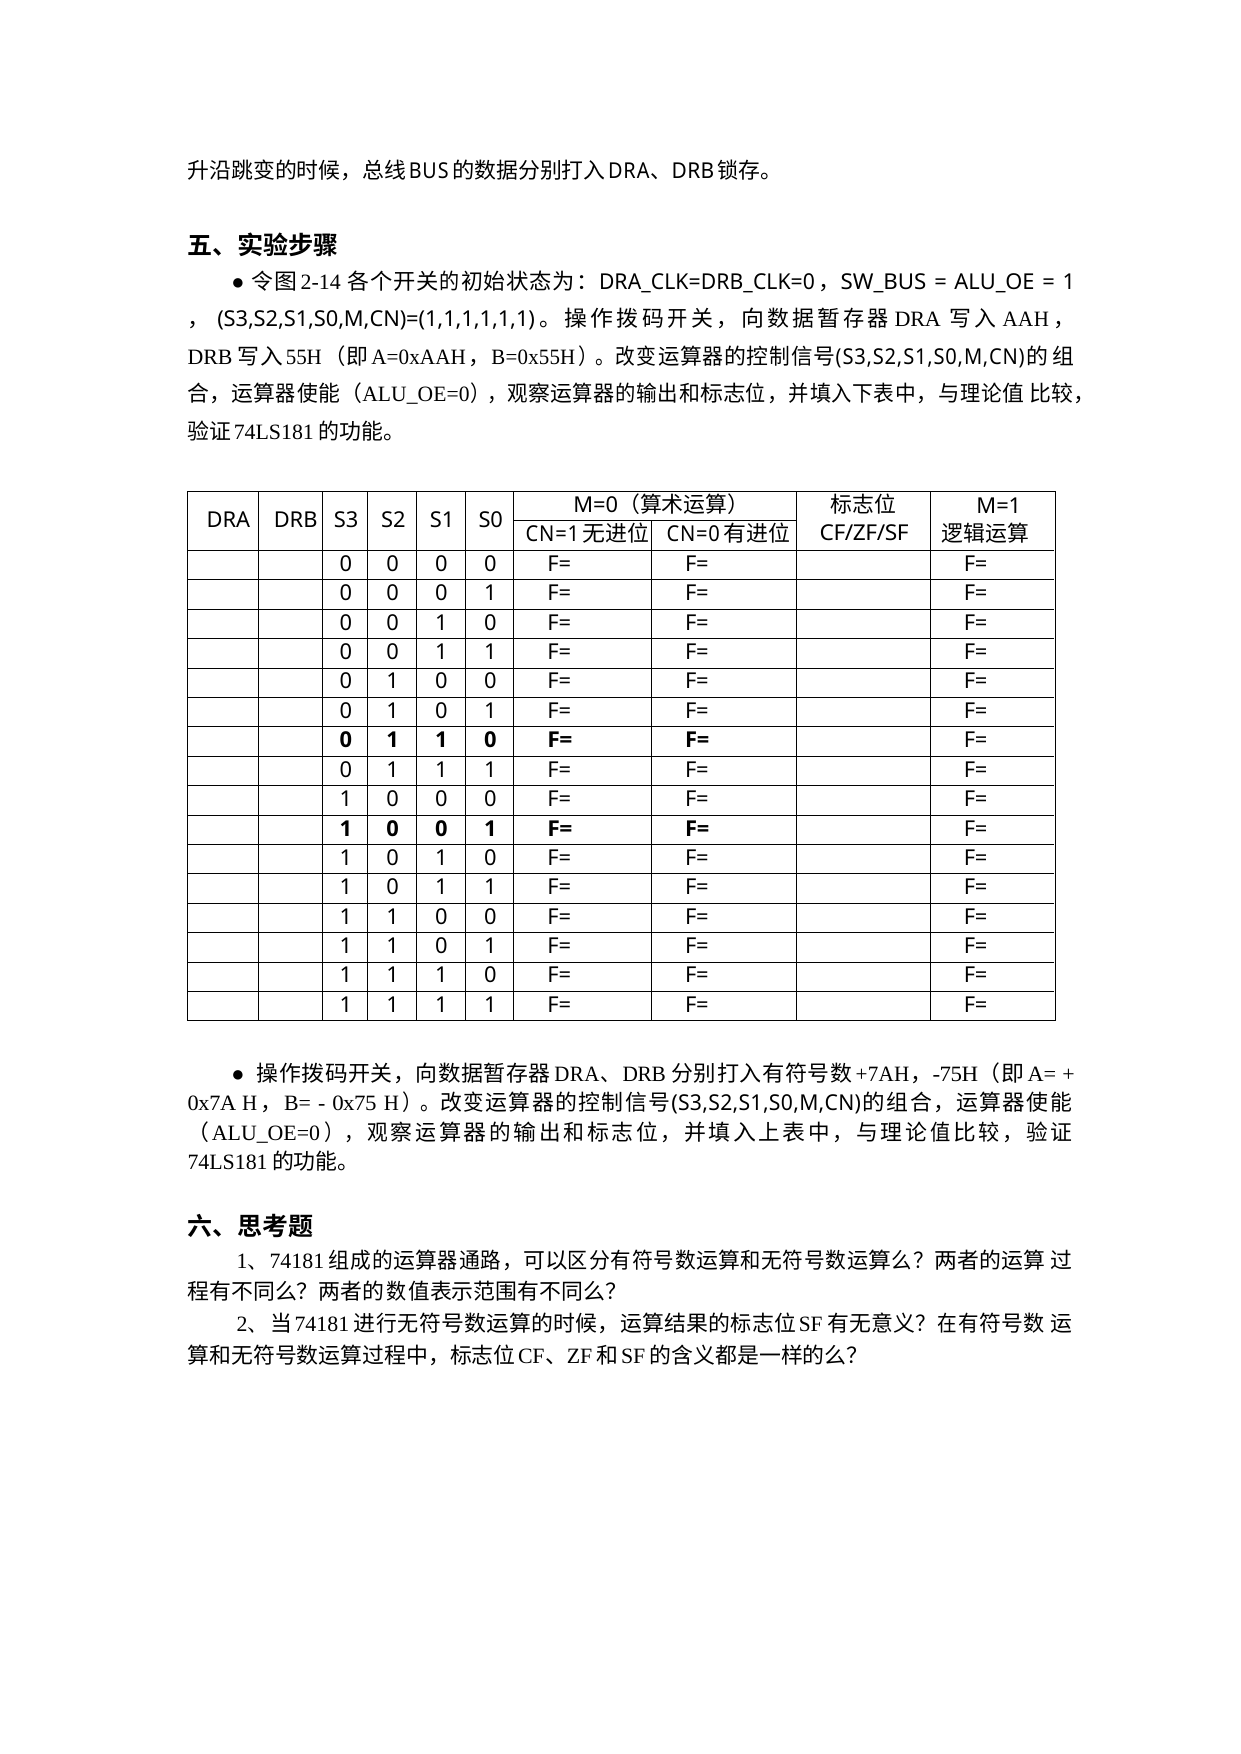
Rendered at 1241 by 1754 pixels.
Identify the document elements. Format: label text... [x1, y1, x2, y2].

table_header M=1 逻辑运算 [931, 492, 1055, 550]
table_cell 1 [466, 816, 513, 844]
table_cell F= [514, 727, 651, 756]
table_header S2 [368, 492, 416, 550]
table_cell 0 [323, 669, 367, 697]
table_cell 0 [368, 845, 416, 873]
table_cell [797, 786, 930, 814]
table_cell F= [514, 551, 651, 579]
table_cell [797, 963, 930, 991]
table_cell 1 [323, 874, 367, 903]
table_header S1 [417, 492, 465, 550]
table_cell 0 [417, 698, 465, 726]
table_cell [259, 669, 322, 697]
table_cell 0 [466, 904, 513, 932]
table_cell [259, 963, 322, 991]
table_cell 0 [417, 551, 465, 579]
table_cell F= [514, 933, 651, 961]
table_cell F= [652, 580, 796, 608]
table_cell 0 [466, 669, 513, 697]
table_cell 0 [323, 727, 367, 756]
table_cell F= [931, 550, 1055, 579]
table_cell 1 [466, 580, 513, 608]
table_cell 1 [368, 992, 416, 1020]
text 六、思考题 [187, 1215, 1075, 1240]
table_cell [188, 757, 258, 785]
table_cell 1 [417, 874, 465, 903]
table_header DRB [259, 492, 322, 550]
table_cell [797, 669, 930, 697]
table_header DRA [188, 492, 258, 550]
table_cell F= [652, 874, 796, 903]
table_cell 0 [417, 786, 465, 814]
table_cell F= [931, 579, 1055, 608]
table_cell 1 [323, 992, 367, 1020]
table_cell F= [931, 932, 1055, 961]
table_cell F= [514, 639, 651, 667]
table_cell [188, 551, 258, 579]
table_cell F= [931, 726, 1055, 756]
table_cell [259, 757, 322, 785]
table_cell F= [652, 992, 796, 1020]
table_cell F= [652, 786, 796, 814]
table_cell F= [514, 904, 651, 932]
table_cell [188, 727, 258, 756]
table_cell [188, 786, 258, 814]
table_cell [188, 992, 258, 1020]
table_cell 0 [323, 639, 367, 667]
table_cell 1 [417, 610, 465, 638]
table_cell [797, 874, 930, 903]
table_cell F= [931, 873, 1055, 903]
table_header M=0（算术运算） [514, 492, 796, 520]
table_cell [188, 639, 258, 667]
text ● 操作拨码开关，向数据暂存器 DRA、DRB 分别打入有符号数 +7AH，-75H（即 A= + 0x7A H ， B= - 0x75 H ）。改 变运 算 器 的 控 制 信 号 (S3,S2,S1,S0,M,CN) 的 组 合 ， 运 算 器 使 能 （ ALU_OE=0 ）， 观 察 运 算 器 的 输 出 和 标 志 位 ， 并 填 入 上 表 中 ， 与 理 论 值 比 较 ， 验 证 74LS181 的功能。 [187, 1058, 1075, 1176]
table_cell 0 [417, 669, 465, 697]
table_cell 1 [417, 845, 465, 873]
table_cell F= [931, 785, 1055, 814]
table_cell F= [931, 844, 1055, 873]
text ● 令 图 2-14 各 个 开 关 的初 始 状 态 为 ： DRA_CLK=DRB_CLK=0 ，SW_BUS = ALU_OE = 1 ， (S3,S2,S1,S0,M,CN)=(1,1,1,1,1,1) 。 操 作 拨 码 开 关 ， 向 数 据 暂 存 器 DRA 写 入 AAH ， DRB 写 入 55H （即 A=0xAAH ， B=0x55H ）。改变运 算 器的 控 制信 号 (S3,S2,S1,S0,M,CN)的 组 合，运 算 器使 能（ALU_OE=0 ），观 察 运 算器 的输 出和标志 位， 并填 入下 表中，与 理论 值 比较，验证 74LS181 的功能。 [187, 259, 1075, 447]
table_cell 0 [368, 580, 416, 608]
table_cell [188, 816, 258, 844]
table_cell 0 [417, 580, 465, 608]
table_cell 1 [368, 933, 416, 961]
table_header S3 [323, 492, 367, 550]
table_cell [797, 992, 930, 1020]
table_cell [188, 963, 258, 991]
table_cell 1 [368, 963, 416, 991]
table_cell [797, 580, 930, 608]
table_cell 1 [466, 757, 513, 785]
table_cell F= [931, 609, 1055, 638]
table_cell [188, 933, 258, 961]
table_cell 0 [417, 933, 465, 961]
table_cell F= [652, 639, 796, 667]
table_cell F= [931, 991, 1055, 1020]
table_cell F= [652, 963, 796, 991]
table_cell [797, 816, 930, 844]
table_cell 0 [466, 727, 513, 756]
table_cell 1 [323, 933, 367, 961]
table_cell [259, 551, 322, 579]
table_cell F= [931, 697, 1055, 726]
table_cell [188, 669, 258, 697]
table_cell 0 [466, 963, 513, 991]
table_cell 1 [466, 933, 513, 961]
table_cell [188, 610, 258, 638]
table_cell 0 [323, 610, 367, 638]
table_cell [259, 639, 322, 667]
table_cell [797, 904, 930, 932]
table_cell 1 [417, 639, 465, 667]
table_cell F= [514, 874, 651, 903]
table_cell F= [514, 610, 651, 638]
table_cell [797, 639, 930, 667]
table_cell 1 [466, 639, 513, 667]
table_cell [259, 786, 322, 814]
table_cell [259, 727, 322, 756]
table_cell F= [931, 756, 1055, 785]
table_cell [259, 933, 322, 961]
table_cell F= [652, 669, 796, 697]
table_cell F= [652, 845, 796, 873]
table_header 标志位 CF/ZF/SF [797, 492, 930, 550]
text 五、实验步骤 [187, 234, 1075, 259]
table_cell F= [514, 580, 651, 608]
table_cell 0 [368, 551, 416, 579]
table_cell 0 [368, 786, 416, 814]
table_cell [259, 904, 322, 932]
table_cell 1 [368, 698, 416, 726]
table_cell [259, 610, 322, 638]
table_cell F= [652, 551, 796, 579]
table_cell 0 [417, 816, 465, 844]
table_cell CN=0 有进位 [652, 521, 796, 550]
table_cell 0 [466, 786, 513, 814]
table_cell 0 [323, 551, 367, 579]
table_cell F= [652, 904, 796, 932]
table_cell 0 [466, 845, 513, 873]
table_cell 1 [368, 757, 416, 785]
list 当 74181 进 行无符号 数 运 算 的 时 候 ， 运 算 结 果 的 标志 位 SF 有 无 意 义 ？在有 符 号 数 运算和无符号数运算过程中，标志位 CF 、ZF 和 SF 的含义都是一样的么？ [187, 1307, 1075, 1369]
table_cell [188, 580, 258, 608]
table_cell [797, 551, 930, 579]
table_cell 1 [368, 669, 416, 697]
table_cell 1 [323, 786, 367, 814]
table_cell 1 [323, 845, 367, 873]
table_cell F= [652, 610, 796, 638]
table_header S0 [466, 492, 513, 550]
table_cell 1 [466, 698, 513, 726]
table_cell F= [514, 845, 651, 873]
table_cell 1 [466, 992, 513, 1020]
table_cell [188, 874, 258, 903]
table_cell 0 [368, 639, 416, 667]
table_cell CN=1 无进位 [514, 521, 651, 550]
table_cell F= [652, 933, 796, 961]
table_cell F= [931, 903, 1055, 932]
table_cell F= [652, 698, 796, 726]
table_cell F= [514, 963, 651, 991]
table_cell 0 [323, 757, 367, 785]
table_cell 0 [466, 610, 513, 638]
table_cell [259, 580, 322, 608]
table_cell 1 [368, 904, 416, 932]
table_cell [259, 698, 322, 726]
table_cell [259, 992, 322, 1020]
table_cell F= [652, 727, 796, 756]
table_cell 1 [417, 757, 465, 785]
table_cell [188, 698, 258, 726]
table_cell 0 [466, 551, 513, 579]
table_cell 0 [368, 610, 416, 638]
table_cell [188, 845, 258, 873]
table_cell [797, 845, 930, 873]
table_cell F= [931, 815, 1055, 844]
table_cell [259, 845, 322, 873]
table_cell 1 [417, 992, 465, 1020]
table_cell 1 [323, 963, 367, 991]
table_cell 0 [417, 904, 465, 932]
table_cell F= [931, 638, 1055, 667]
table_cell F= [514, 786, 651, 814]
table_cell [797, 727, 930, 756]
table_cell [259, 874, 322, 903]
table_cell 0 [323, 580, 367, 608]
table_cell 0 [368, 874, 416, 903]
text 升沿跳变的时候，总线 BUS 的数据分别打入 DRA、DRB 锁存。 [187, 161, 1075, 182]
table_cell F= [514, 669, 651, 697]
table_cell 1 [466, 874, 513, 903]
table_cell [797, 933, 930, 961]
table_cell 1 [323, 816, 367, 844]
table_cell F= [514, 698, 651, 726]
table_cell [797, 757, 930, 785]
table_cell 0 [323, 698, 367, 726]
table_cell F= [652, 816, 796, 844]
list 74181 组成的运 算 器通 路，可以 区分 有符 号数运 算 和无 符号数运算 么？两 者的运 算 过程有不同么？两者的 数值表示范围有不同么？ [187, 1244, 1075, 1305]
table_cell F= [652, 757, 796, 785]
table_cell F= [514, 757, 651, 785]
table_cell [188, 904, 258, 932]
table_cell F= [514, 992, 651, 1020]
table_cell 0 [368, 816, 416, 844]
table_cell 1 [417, 963, 465, 991]
table_cell [259, 816, 322, 844]
table_cell [797, 698, 930, 726]
table_cell 1 [323, 904, 367, 932]
table_cell F= [514, 816, 651, 844]
table_cell F= [931, 668, 1055, 697]
table_cell F= [931, 961, 1055, 991]
table_cell [797, 610, 930, 638]
table_cell 1 [417, 727, 465, 756]
table_cell 1 [368, 727, 416, 756]
